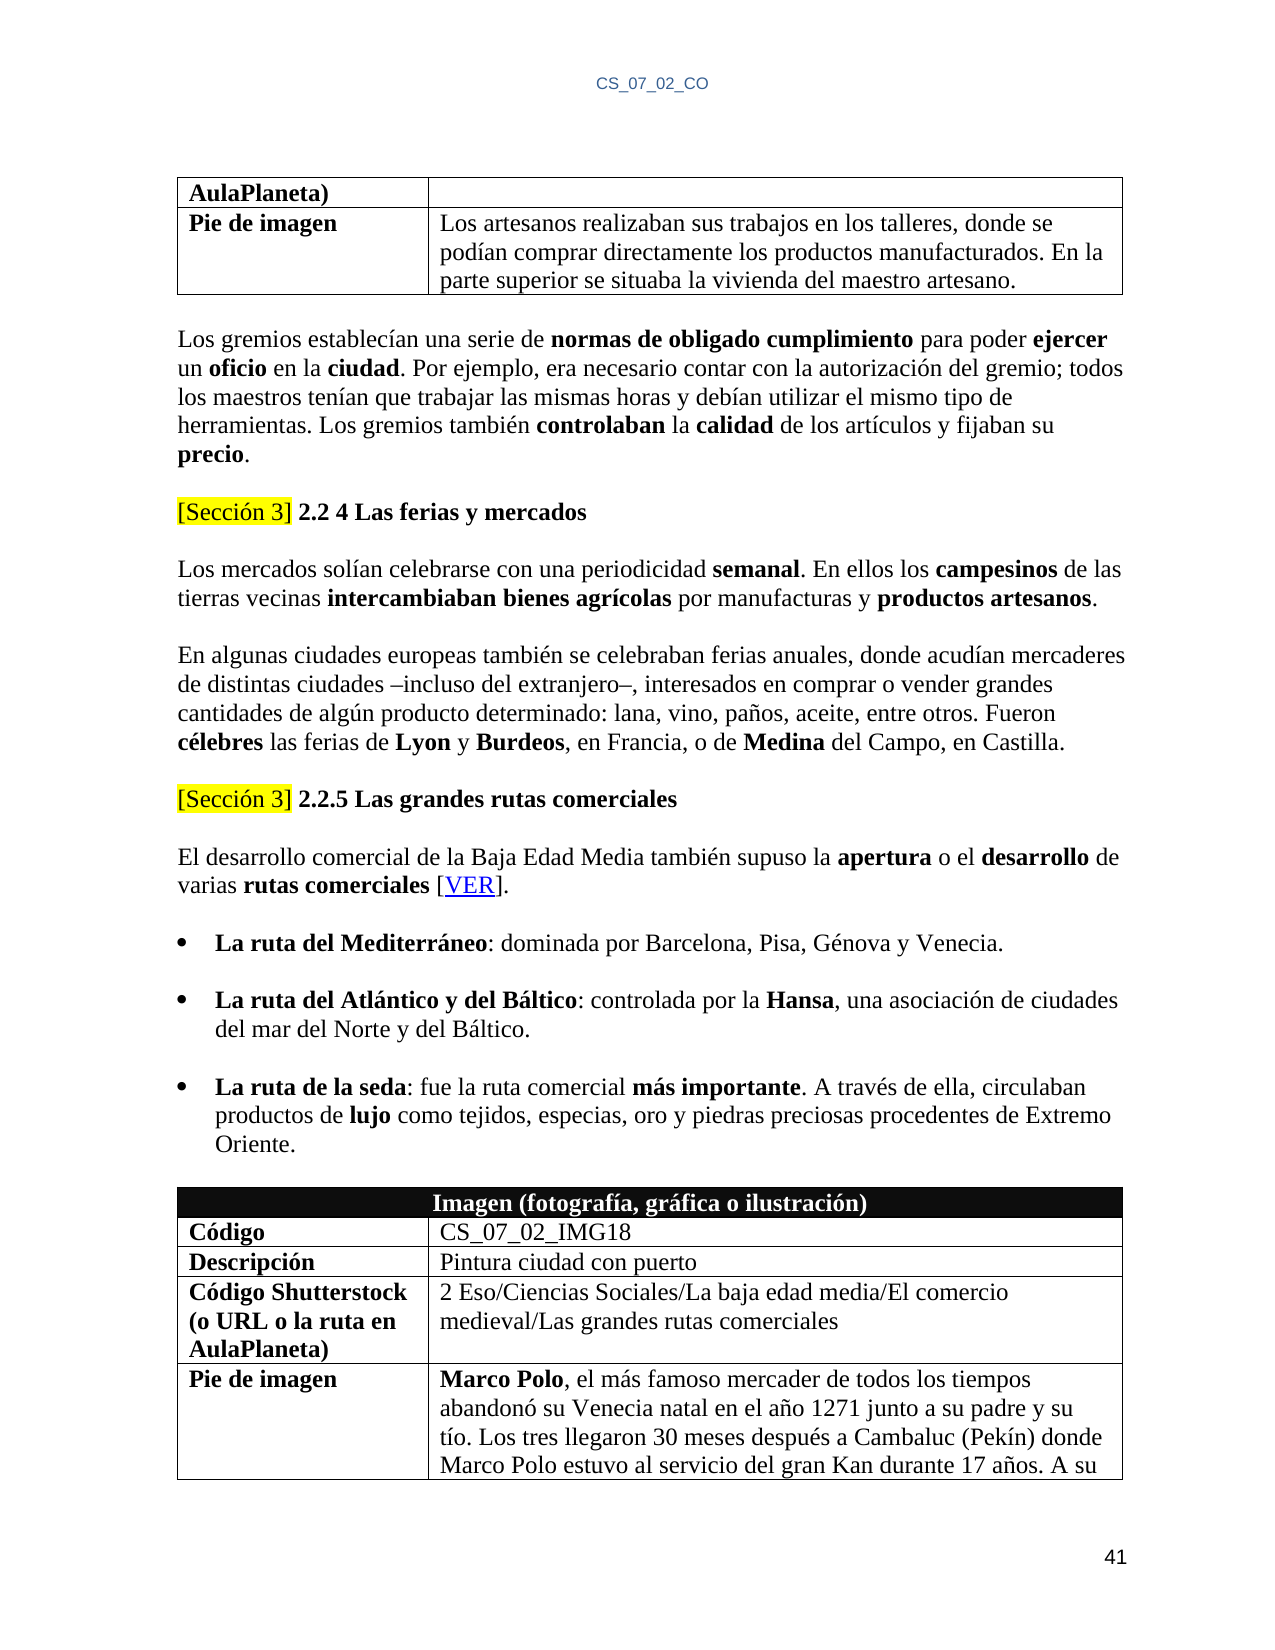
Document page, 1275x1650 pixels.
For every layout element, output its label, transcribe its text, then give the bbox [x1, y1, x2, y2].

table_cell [429, 1364, 1122, 1479]
table_cell 2 Eso/Ciencias Sociales/La baja edad media/El comercio medieval/Las grandes rutas comerciales [429, 1277, 1122, 1363]
table_cell Pie de imagen [178, 208, 428, 294]
table_cell Pintura ciudad con puerto [429, 1247, 1122, 1276]
table_cell CS_07_02_IMG18 [429, 1218, 1122, 1246]
table_cell Los artesanos realizaban sus trabajos en los talleres, donde se podían comprar directamente los productos manufacturados. En la parte superior se situaba la vivienda del maestro artesano. [429, 208, 1122, 294]
table_cell Código Shutterstock (o URL o la ruta en AulaPlaneta) [178, 1277, 428, 1363]
table_cell Código [178, 1218, 428, 1246]
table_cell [429, 178, 1122, 207]
text El desarrollo comercial de la Baja Edad Media también supuso la apertura o el desarrollo de varias rutas comerciales [VER]. [177, 842, 1127, 899]
table_cell Pie de imagen [178, 1364, 428, 1479]
text [Sección 3] 2.2.5 Las grandes rutas comerciales [292, 784, 1127, 813]
list La ruta del Mediterráneo: dominada por Barcelona, Pisa, Génova y Venecia. [177, 928, 1127, 957]
text Los gremios establecían una serie de normas de obligado cumplimiento para poder ejercer un oficio en la ciudad. Por ejemplo, era necesario contar con la autorización del gremio; todos los maestros tenían que trabajar las mismas horas y debían utilizar el mismo tipo de herramientas. Los gremios también controlaban la calidad de los artículos y fijaban su precio. [177, 324, 1127, 468]
table_cell Descripción [178, 1247, 428, 1276]
text [Sección 3] 2.2 4 Las ferias y mercados [292, 497, 1127, 525]
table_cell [178, 178, 428, 207]
list La ruta del Atlántico y del Báltico: controlada por la Hansa, una asociación de ciudades del mar del Norte y del Báltico. [177, 985, 1127, 1043]
text Los mercados solían celebrarse con una periodicidad semanal. En ellos los campesinos de las tierras vecinas intercambiaban bienes agrícolas por manufacturas y productos artesanos. [177, 554, 1127, 612]
text En algunas ciudades europeas también se celebraban ferias anuales, donde acudían mercaderes de distintas ciudades –incluso del extranjero–, interesados en comprar o vender grandes cantidades de algún producto determinado: lana, vino, paños, aceite, entre otros. Fueron célebres las ferias de Lyon y Burdeos, en Francia, o de Medina del Campo, en Castilla. [177, 640, 1127, 755]
list La ruta de la seda: fue la ruta comercial más importante. A través de ella, circulaban productos de lujo como tejidos, especias, oro y piedras preciosas procedentes de Extremo Oriente. [177, 1072, 1127, 1158]
table_header Imagen (fotografía, gráfica o ilustración) [178, 1188, 1122, 1216]
